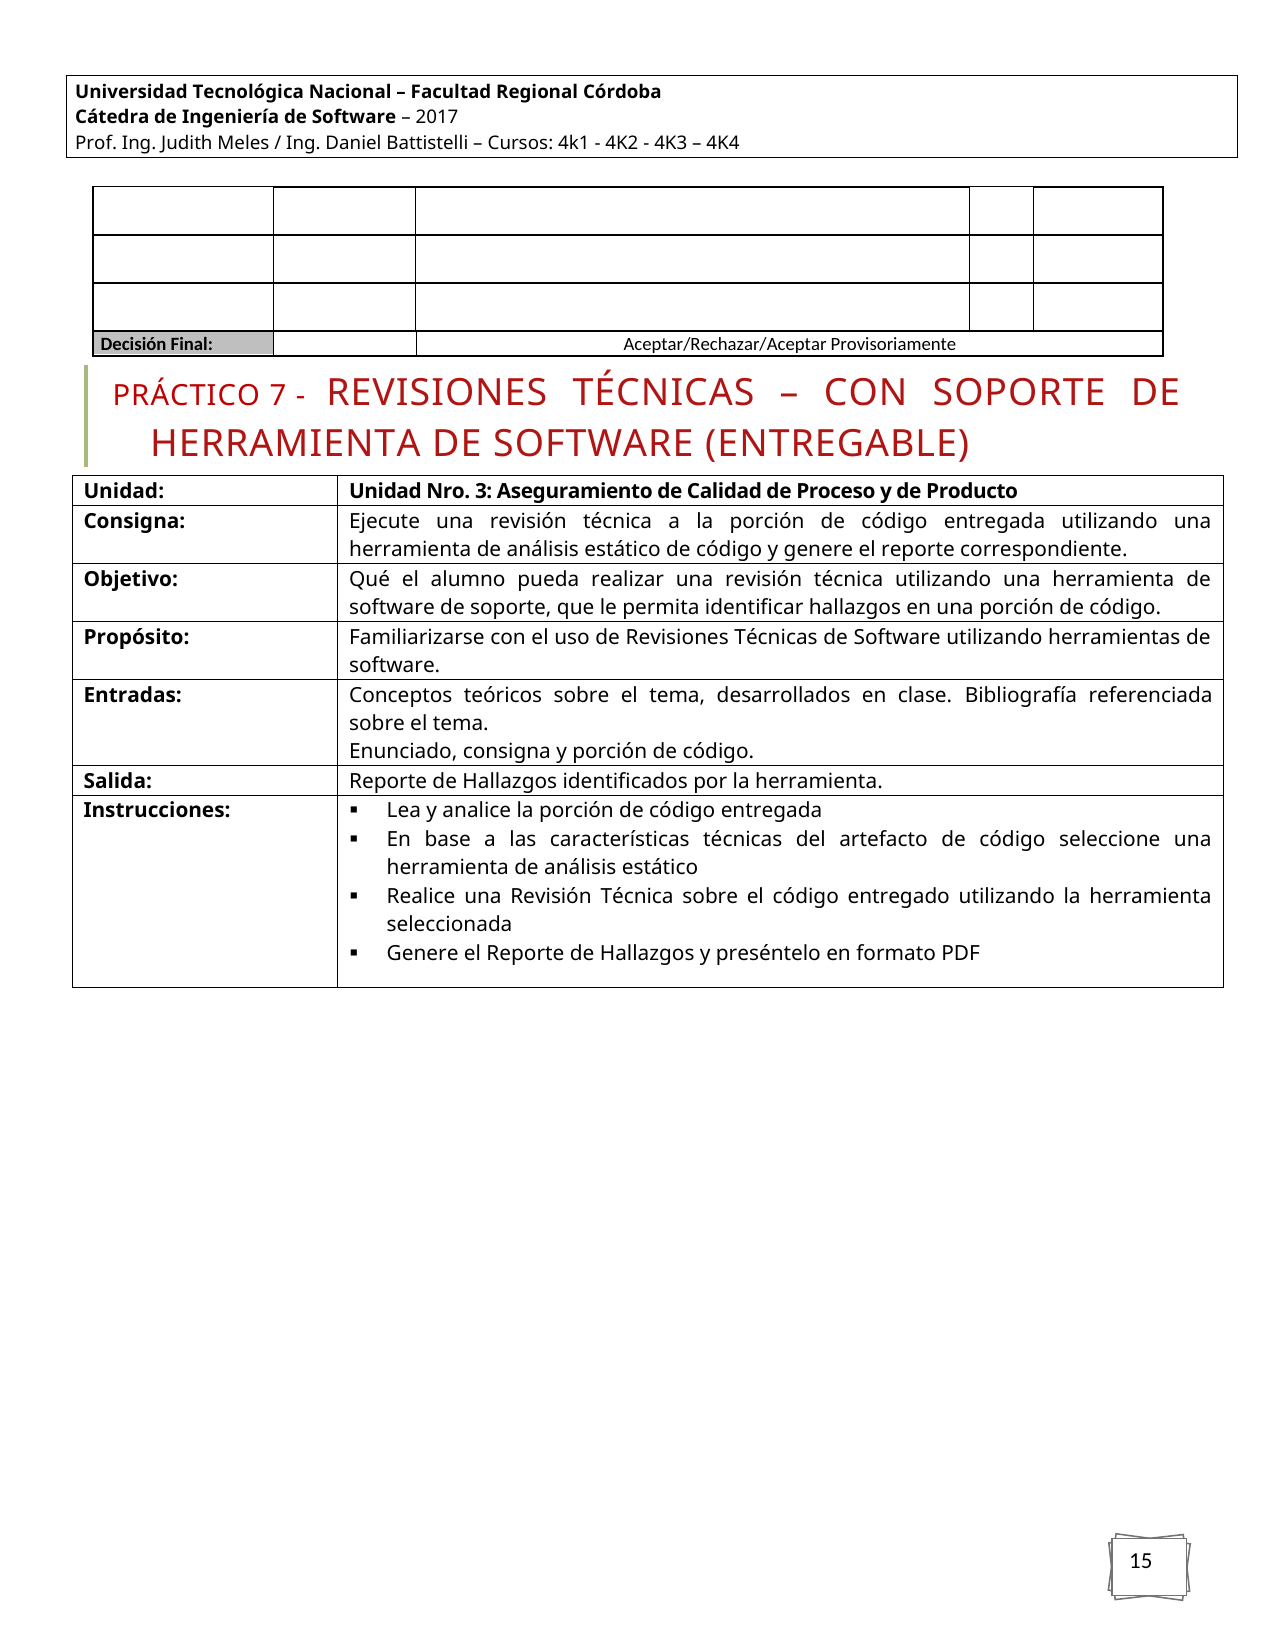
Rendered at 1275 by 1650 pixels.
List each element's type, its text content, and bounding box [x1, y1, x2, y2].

table_cell Propósito: [73, 622, 337, 679]
subtitle REVISIONES TÉCNICAS – con soporte de Herramienta de software (Entregable) [88, 365, 1181, 467]
table_cell [970, 284, 1033, 329]
table_cell [970, 187, 1033, 234]
table_cell Salida: [73, 766, 337, 794]
table_cell [94, 187, 273, 234]
table_cell [274, 188, 415, 234]
table_cell Conceptos teóricos sobre el tema, desarrollados en clase. Bibliografía referenciada sobre el tema. Enunciado, consigna y porción de código. [338, 680, 1223, 765]
table_cell [1034, 236, 1162, 282]
table_cell Decisión Final: [94, 332, 273, 354]
table_cell Familiarizarse con el uso de Revisiones Técnicas de Software utilizando herramientas de software. [338, 622, 1223, 679]
table_cell [416, 284, 969, 329]
table_cell [1034, 188, 1162, 234]
table_cell Qué el alumno pueda realizar una revisión técnica utilizando una herramienta de software de soporte, que le permita identificar hallazgos en una porción de código. [338, 564, 1223, 621]
table_cell [274, 332, 416, 354]
table_header Unidad Nro. 3: Aseguramiento de Calidad de Proceso y de Producto [338, 476, 1223, 505]
table_cell [1034, 284, 1162, 329]
table_cell Reporte de Hallazgos identificados por la herramienta. [338, 766, 1223, 794]
table_cell Instrucciones: [73, 796, 337, 987]
table_cell [416, 236, 969, 282]
table_cell [970, 236, 1033, 282]
table_cell Lea y analice la porción de código entregada En base a las características técnicas del artefacto de código seleccione una herramienta de análisis estático Realice una Revisión Técnica sobre el código entregado utilizando la herramienta seleccionada Genere el Reporte de Hallazgos y preséntelo en formato PDF [338, 796, 1223, 987]
table_cell Objetivo: [73, 564, 337, 621]
table_header Unidad: [73, 476, 337, 505]
table_cell Entradas: [73, 680, 337, 765]
table_cell Consigna: [73, 506, 337, 563]
table_cell [94, 236, 273, 282]
table_cell [94, 284, 273, 329]
table_cell [274, 284, 415, 329]
table_cell [274, 236, 415, 282]
table_cell Aceptar/Rechazar/Aceptar Provisoriamente [417, 332, 1162, 354]
table_cell Ejecute una revisión técnica a la porción de código entregada utilizando una herramienta de análisis estático de código y genere el reporte correspondiente. [338, 506, 1223, 563]
table_cell [416, 188, 969, 234]
